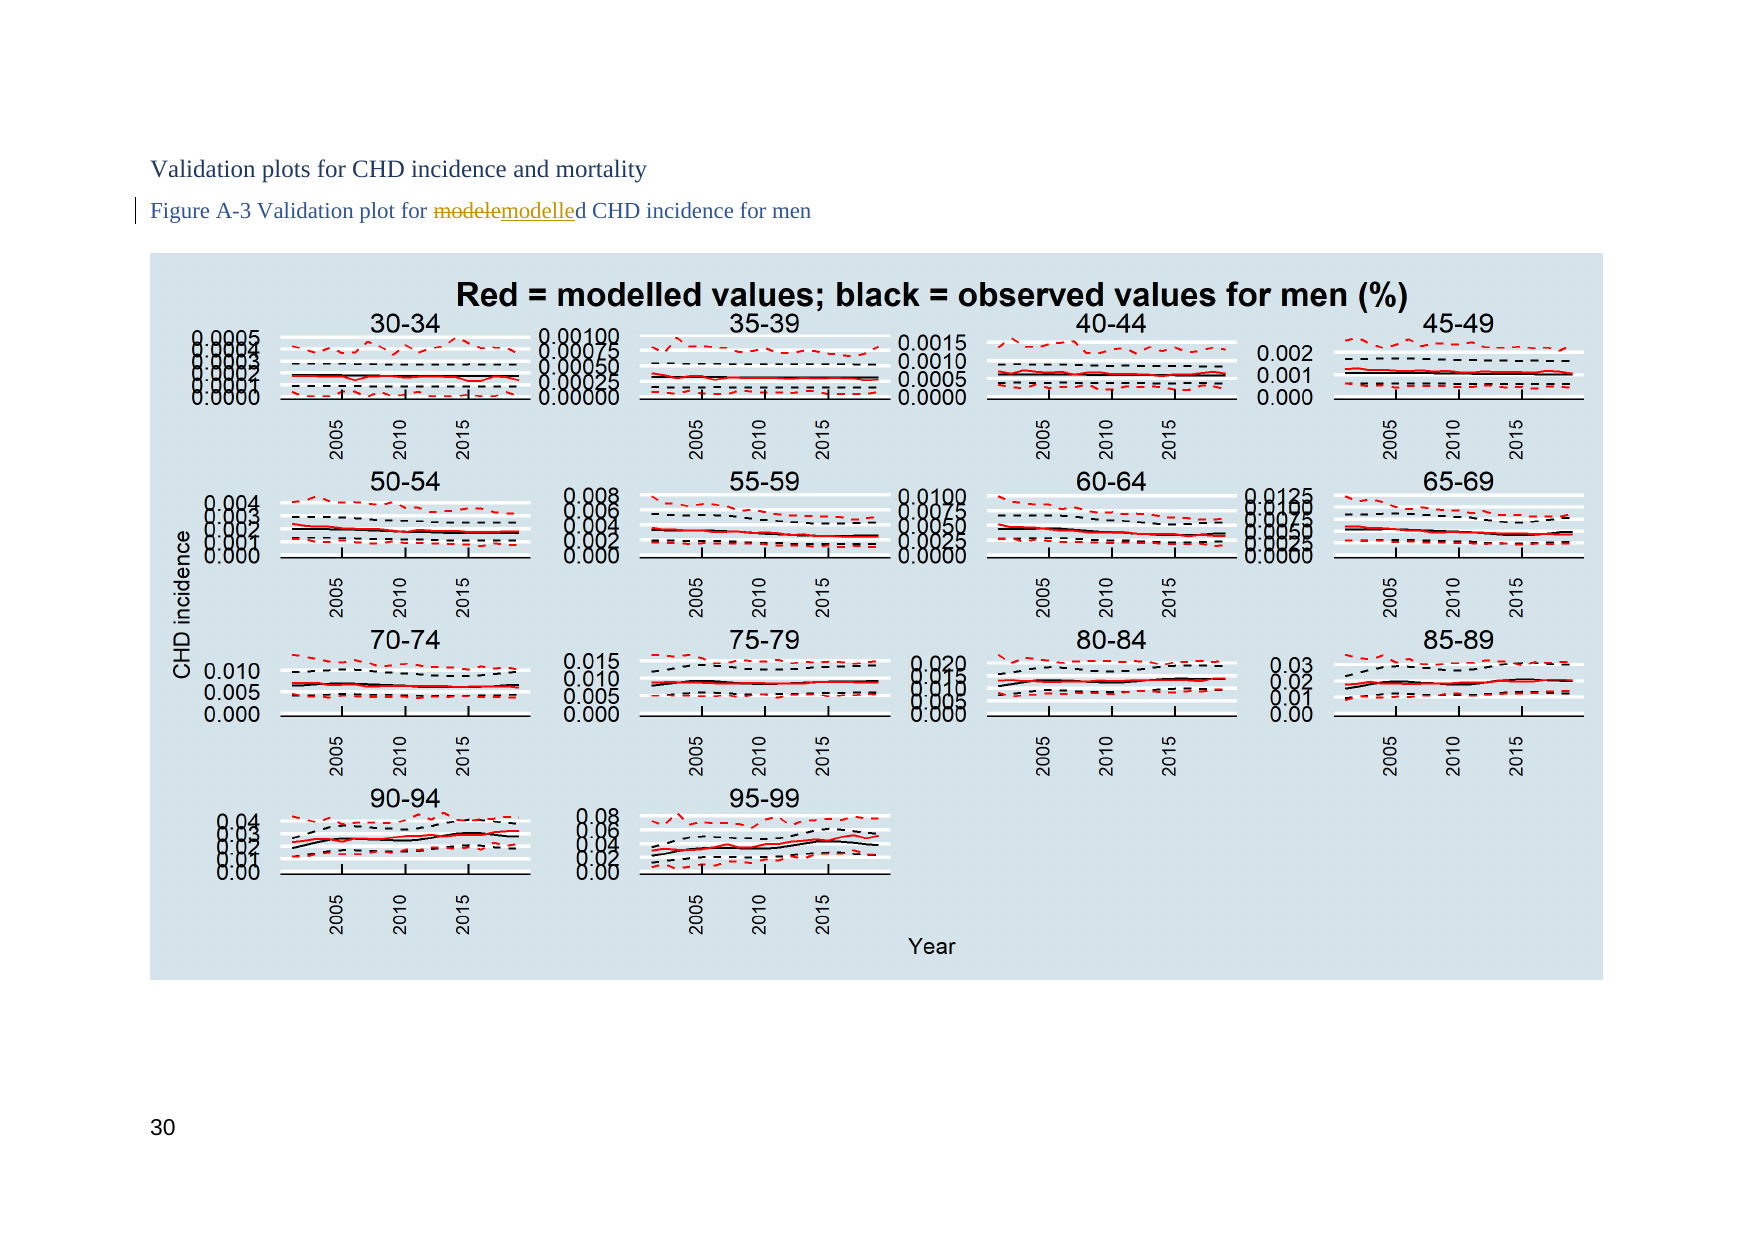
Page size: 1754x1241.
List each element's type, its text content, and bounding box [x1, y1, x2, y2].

text Figure A-3 Validation plot for d CHD incidence for men [150, 197, 1604, 224]
picture [150, 253, 1604, 980]
subtitle Validation plots for CHD incidence and mortality [150, 154, 1604, 183]
